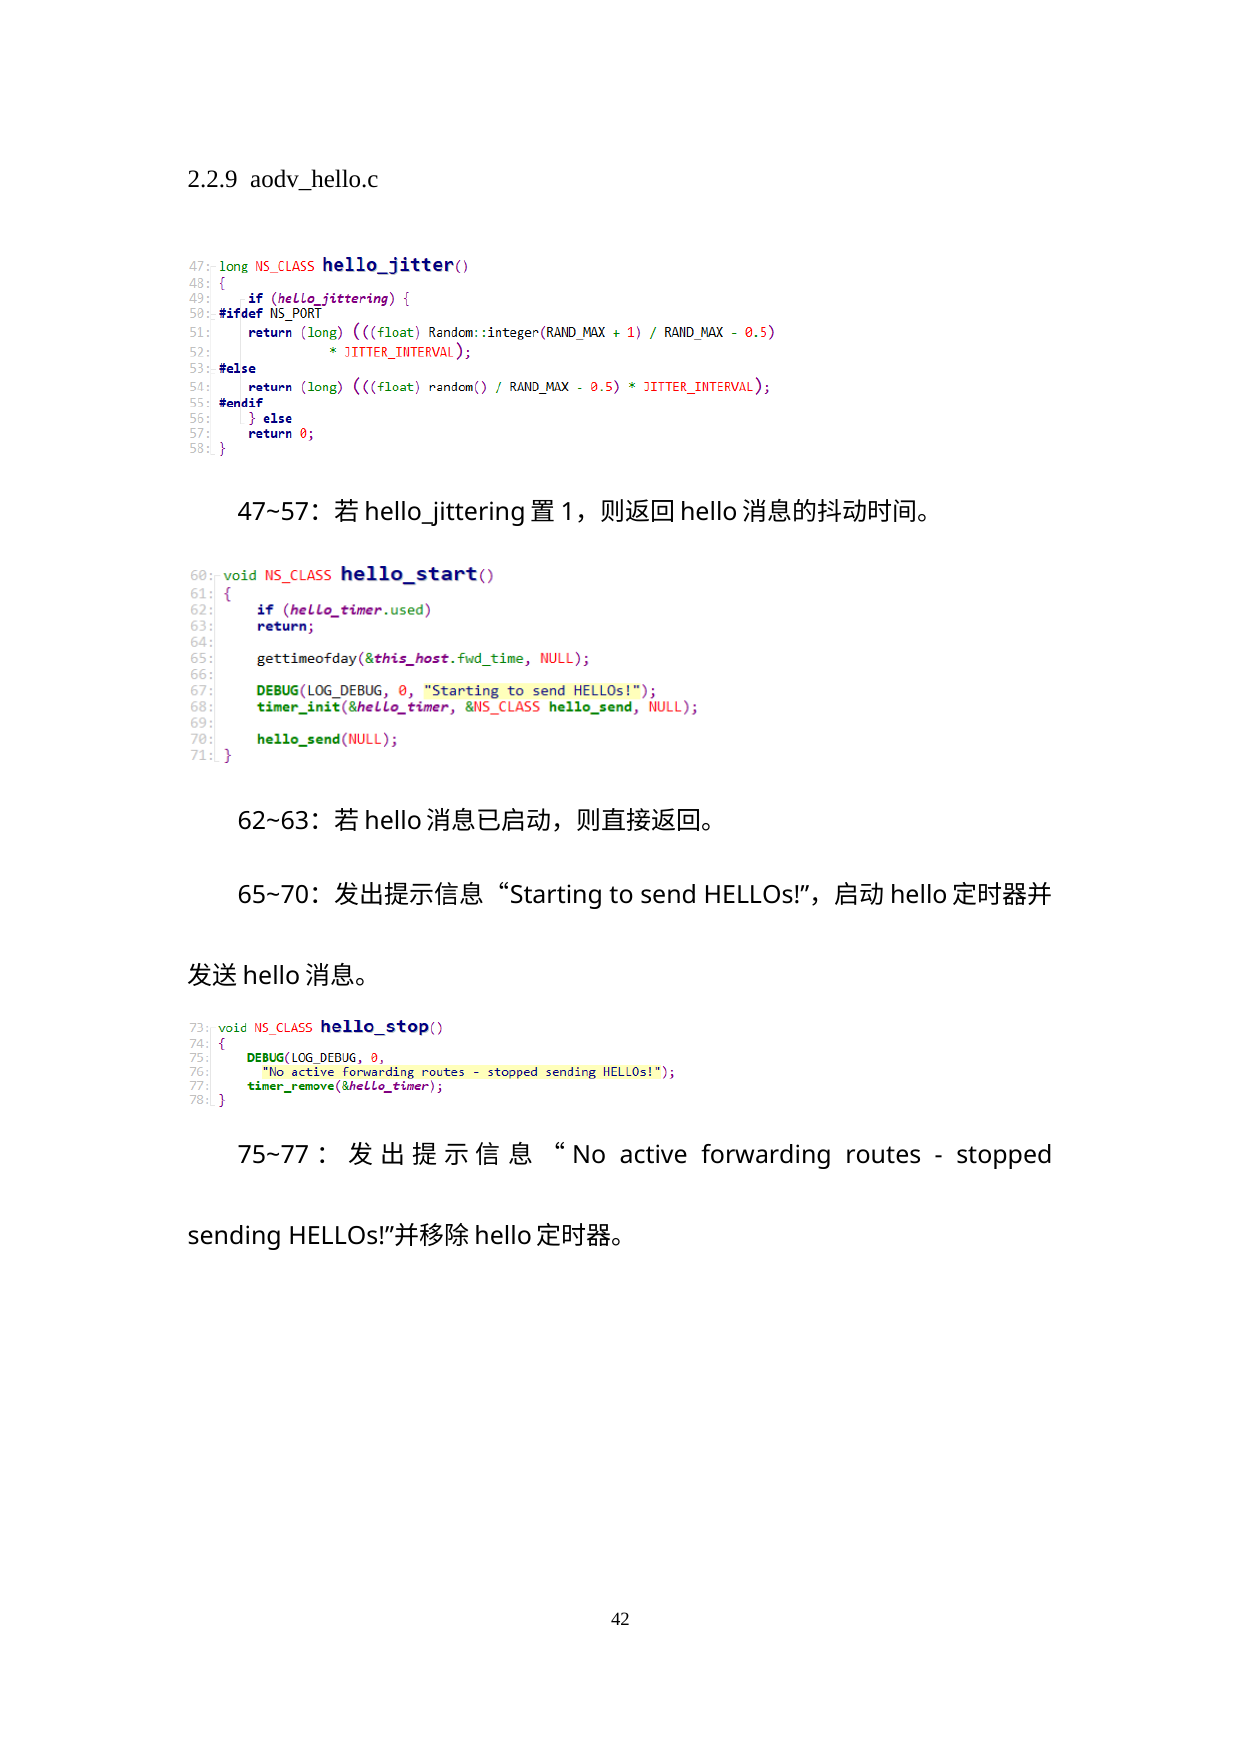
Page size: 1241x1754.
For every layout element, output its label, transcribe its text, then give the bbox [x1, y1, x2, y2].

text 65~70：发出提示信息“Starting to send HELLOs!”，启动hello定时器并发送hello消息。 [187, 860, 1053, 1006]
text 47~57：若hello_jittering置1，则返回hello消息的抖动时间。 [187, 477, 1053, 542]
picture [187, 1020, 676, 1108]
subtitle 2.2.9 aodv_hello.c [187, 162, 1053, 194]
picture [187, 256, 776, 457]
picture [187, 564, 701, 765]
text 75~77：发出提示信息“No active forwarding routes - stopped sending HELLOs!”并移除hello定时器。 [187, 1120, 1053, 1266]
text 62~63：若hello消息已启动，则直接返回。 [187, 786, 1053, 851]
